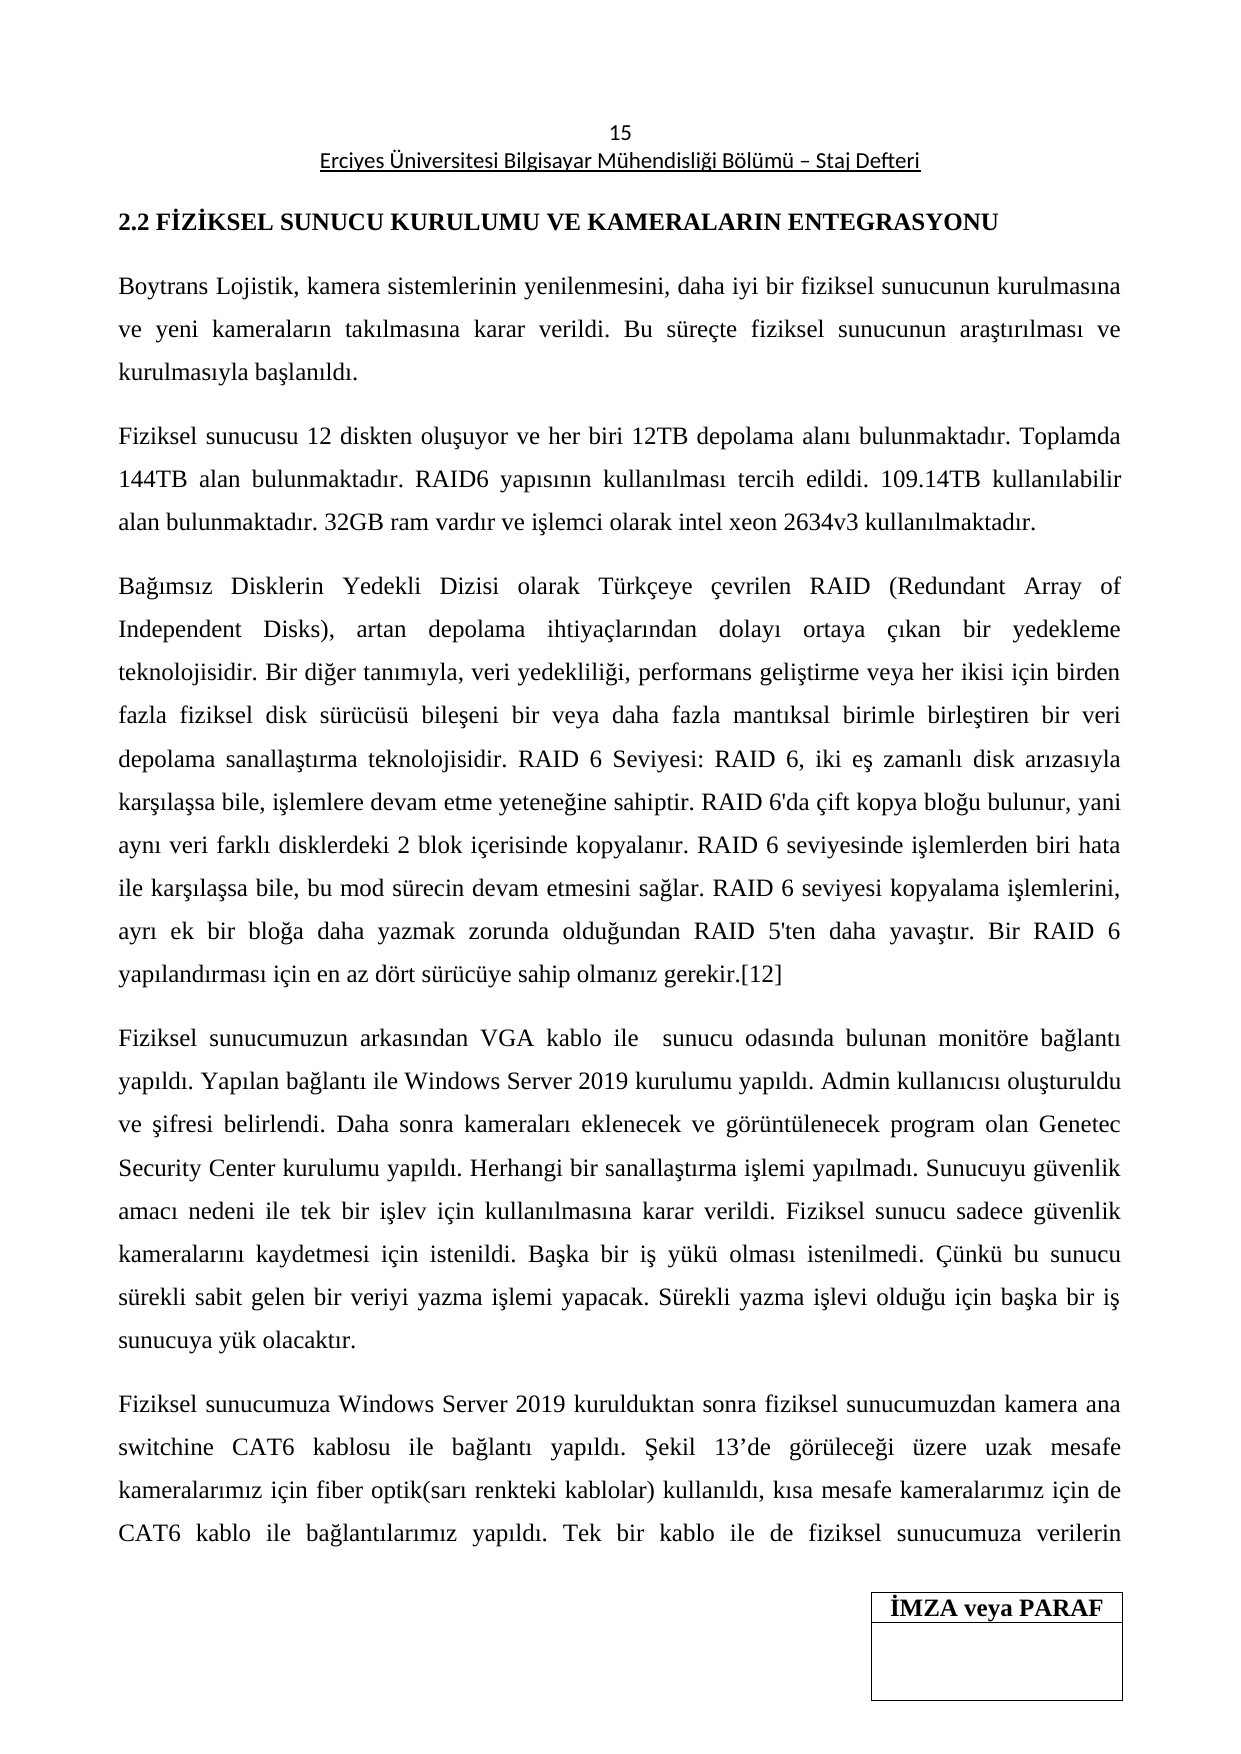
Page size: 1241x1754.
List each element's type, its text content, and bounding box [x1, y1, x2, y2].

text Bağımsız Disklerin Yedekli Dizisi olarak Türkçeye çevrilen RAID (Redundant Array of Independent Disks), artan depolama ihtiyaçlarından dolayı ortaya çıkan bir yedekleme teknolojisidir. Bir diğer tanımıyla, veri yedekliliği, performans geliştirme veya her ikisi için birden fazla fiziksel disk sürücüsü bileşeni bir veya daha fazla mantıksal birimle birleştiren bir veri depolama sanallaştırma teknolojisidir. RAID 6 Seviyesi: RAID 6, iki eş zamanlı disk arızasıyla karşılaşsa bile, işlemlere devam etme yeteneğine sahiptir. RAID 6'da çift kopya bloğu bulunur, yani aynı veri farklı disklerdeki 2 blok içerisinde kopyalanır. RAID 6 seviyesinde işlemlerden biri hata ile karşılaşsa bile, bu mod sürecin devam etmesini sağlar. RAID 6 seviyesi kopyalama işlemlerini, ayrı ek bir bloğa daha yazmak zorunda olduğundan RAID 5'ten daha yavaştır. Bir RAID 6 yapılandırması için en az dört sürücüye sahip olmanız gerekir.[12] [118, 571, 1122, 988]
text Boytrans Lojistik, kamera sistemlerinin yenilenmesini, daha iyi bir fiziksel sunucunun kurulmasına ve yeni kameraların takılmasına karar verildi. Bu süreçte fiziksel sunucunun araştırılması ve kurulmasıyla başlanıldı. [118, 271, 1122, 386]
text Fiziksel sunucumuzun arkasından VGA kablo ile sunucu odasında bulunan monitöre bağlantı yapıldı. Yapılan bağlantı ile Windows Server 2019 kurulumu yapıldı. Admin kullanıcısı oluşturuldu ve şifresi belirlendi. Daha sonra kameraları eklenecek ve görüntülenecek program olan Genetec Security Center kurulumu yapıldı. Herhangi bir sanallaştırma işlemi yapılmadı. Sunucuyu güvenlik amacı nedeni ile tek bir işlev için kullanılmasına karar verildi. Fiziksel sunucu sadece güvenlik kameralarını kaydetmesi için istenildi. Başka bir iş yükü olması istenilmedi. Çünkü bu sunucu sürekli sabit gelen bir veriyi yazma işlemi yapacak. Sürekli yazma işlevi olduğu için başka bir iş sunucuya yük olacaktır. [118, 1023, 1122, 1354]
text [118, 1389, 1122, 1547]
text 2.2 FİZİKSEL SUNUCU KURULUMU VE KAMERALARIN ENTEGRASYONU [118, 207, 1122, 236]
text Fiziksel sunucusu 12 diskten oluşuyor ve her biri 12TB depolama alanı bulunmaktadır. Toplamda 144TB alan bulunmaktadır. RAID6 yapısının kullanılması tercih edildi. 109.14TB kullanılabilir alan bulunmaktadır. 32GB ram vardır ve işlemci olarak intel xeon 2634v3 kullanılmaktadır. [118, 421, 1122, 536]
